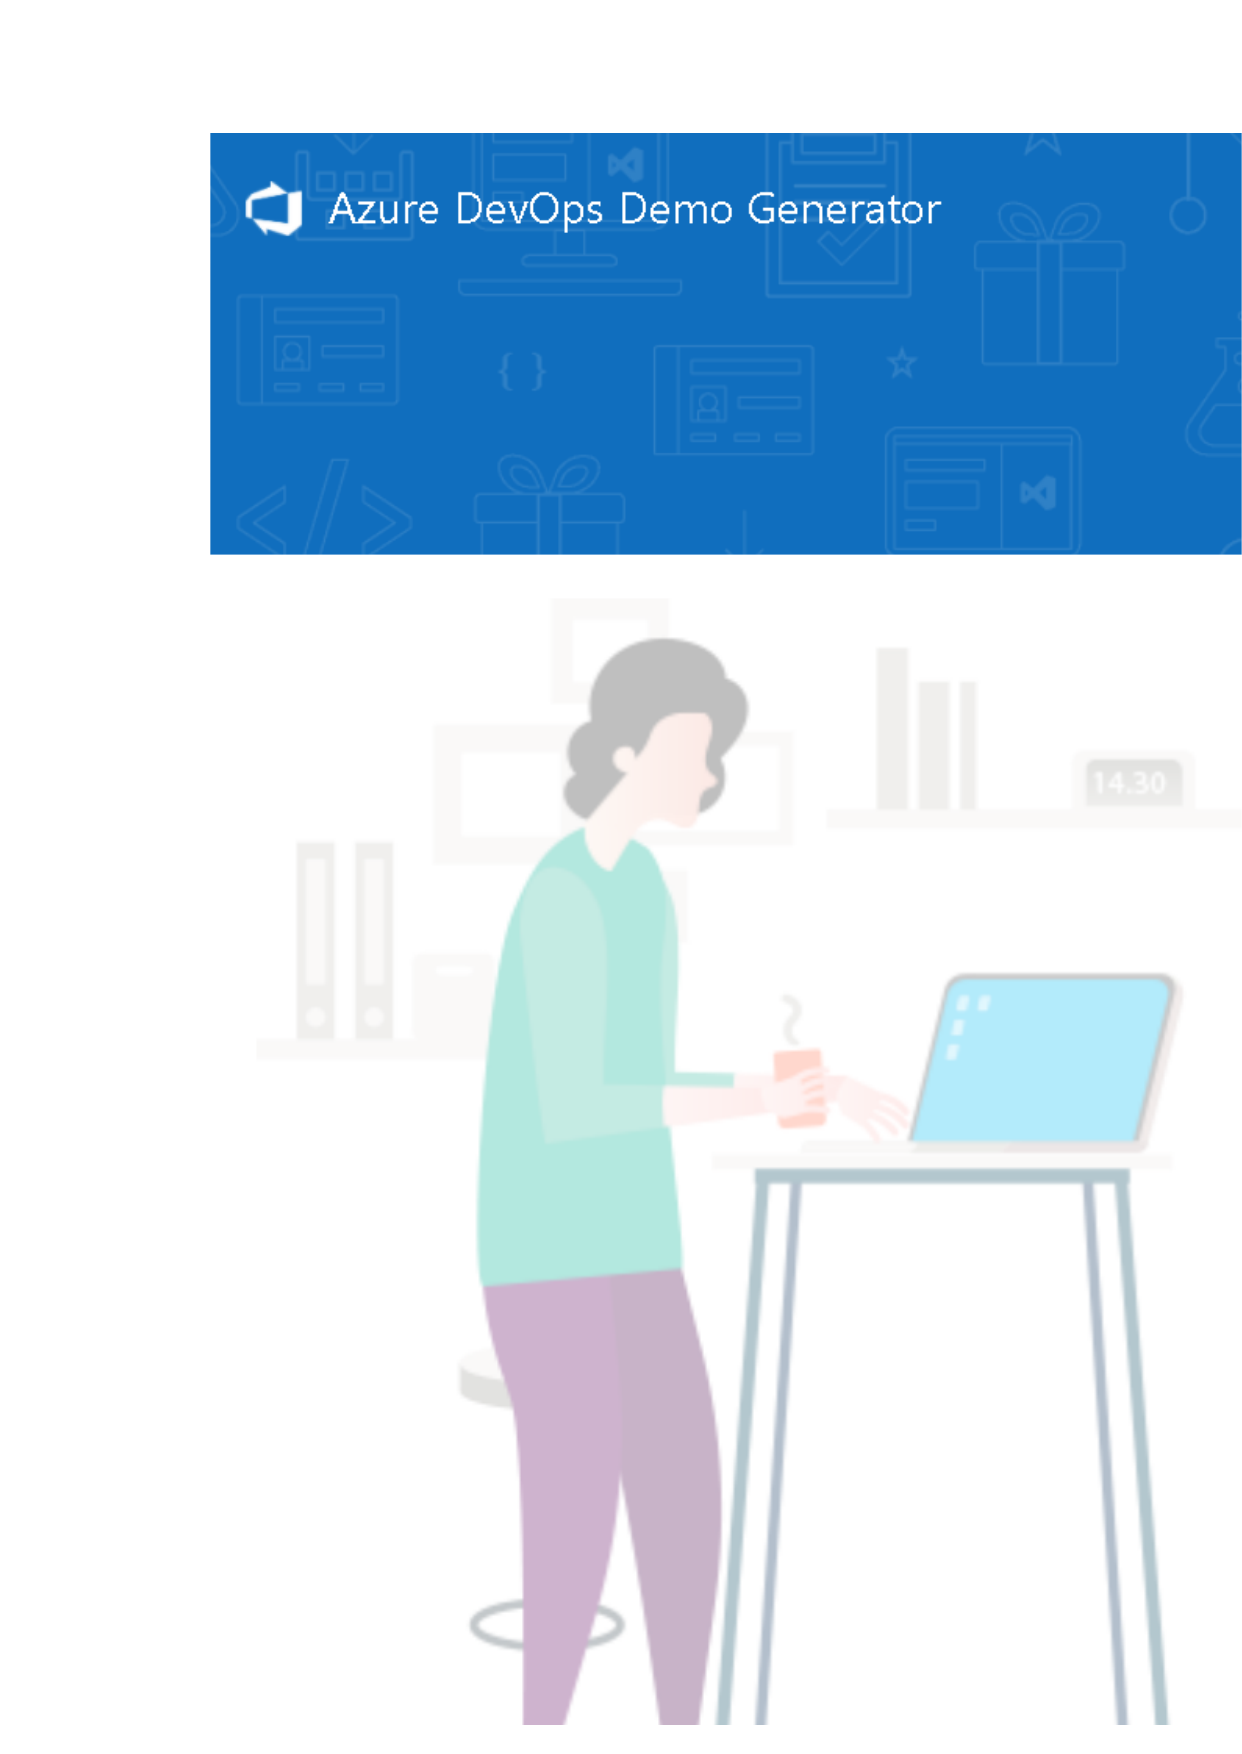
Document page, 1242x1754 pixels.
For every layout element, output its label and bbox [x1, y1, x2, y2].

picture [210, 133, 1242, 1725]
